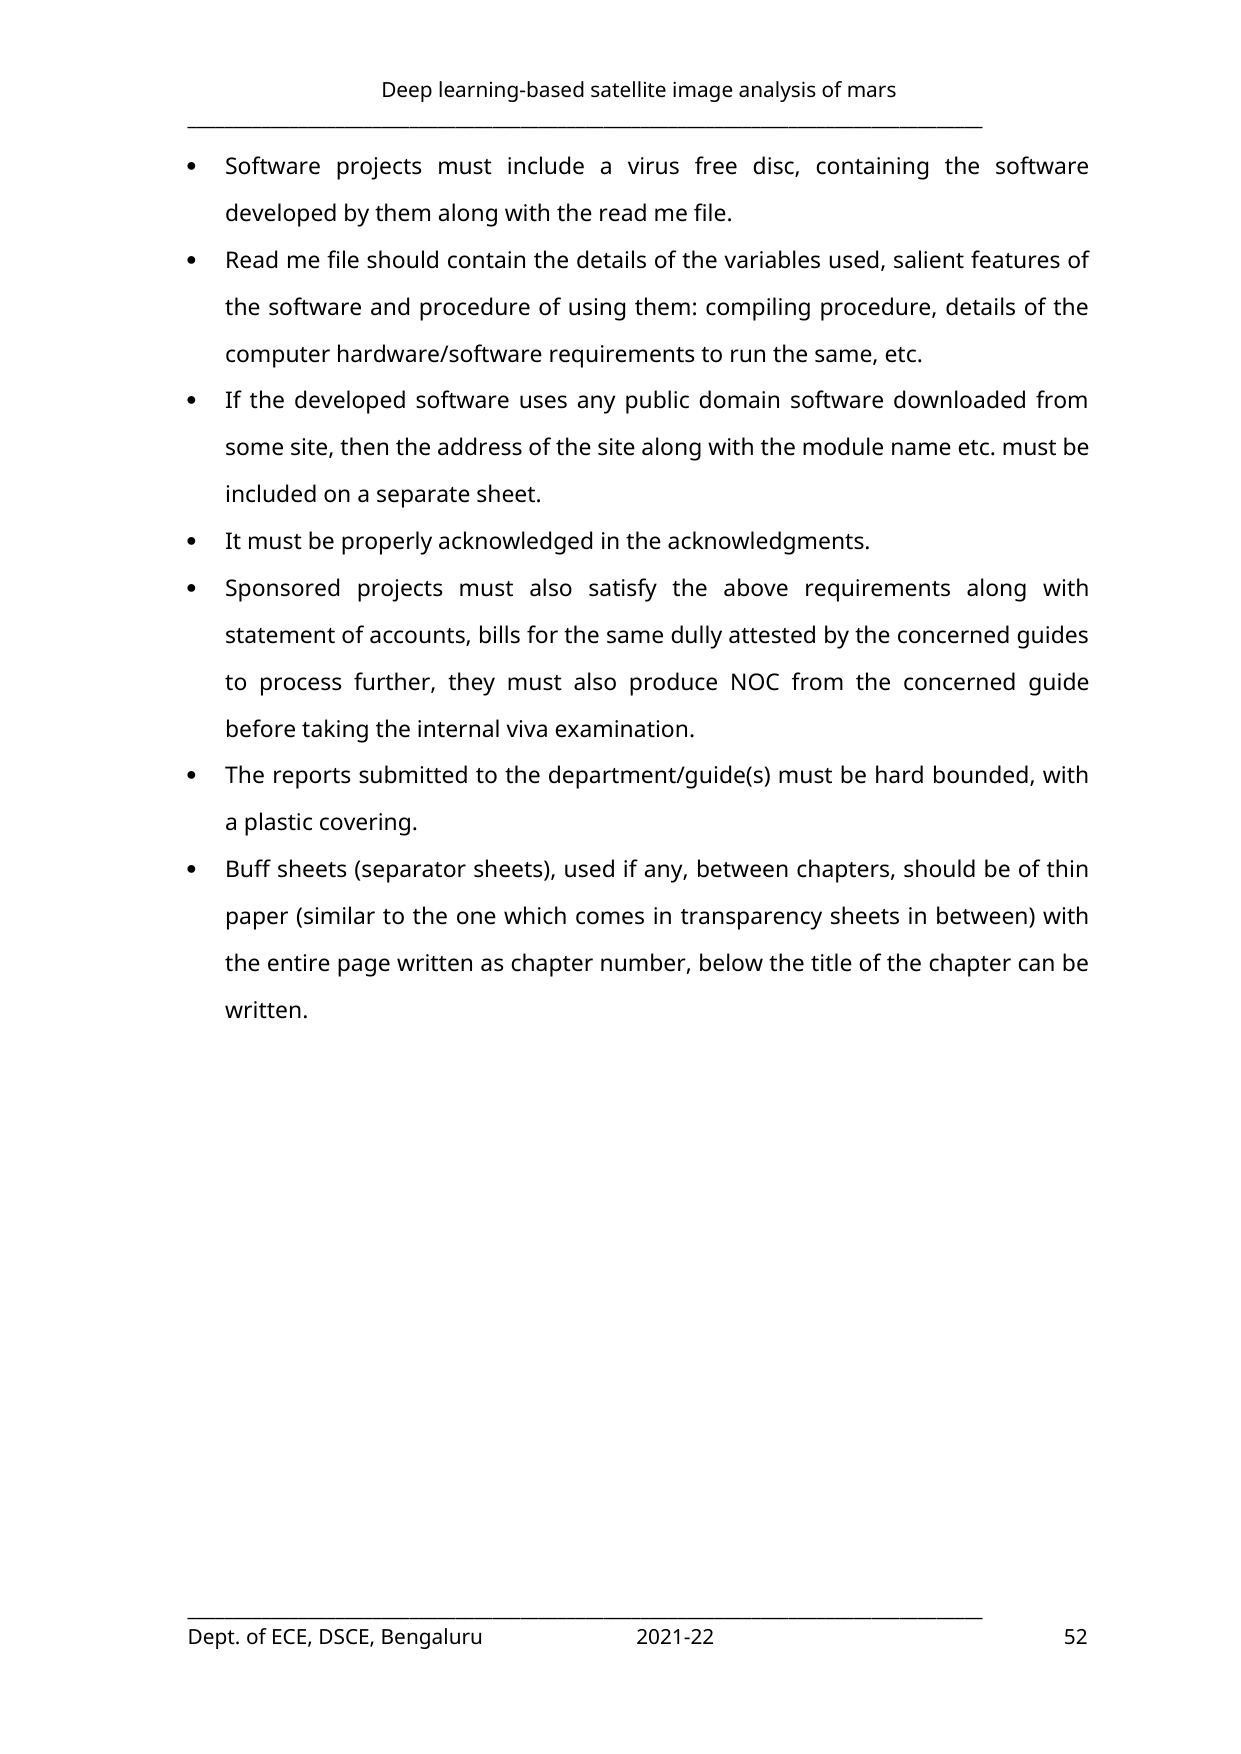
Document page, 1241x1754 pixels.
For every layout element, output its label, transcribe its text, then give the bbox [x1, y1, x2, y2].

list Software projects must include a virus free disc, containing the software developed by them along with the read me file. [187, 150, 1090, 228]
list It must be properly acknowledged in the acknowledgments. [187, 525, 1090, 556]
list Buff sheets (separator sheets), used if any, between chapters, should be of thin paper (similar to the one which comes in transparency sheets in between) with the entire page written as chapter number, below the title of the chapter can be written. [187, 853, 1090, 1025]
list The reports submitted to the department/guide(s) must be hard bounded, with a plastic covering. [187, 759, 1090, 837]
list Read me file should contain the details of the variables used, salient features of the software and procedure of using them: compiling procedure, details of the computer hardware/software requirements to run the same, etc. [187, 244, 1090, 369]
list Sponsored projects must also satisfy the above requirements along with statement of accounts, bills for the same dully attested by the concerned guides to process further, they must also produce NOC from the concerned guide before taking the internal viva examination. [187, 572, 1090, 744]
list If the developed software uses any public domain software downloaded from some site, then the address of the site along with the module name etc. must be included on a separate sheet. [187, 384, 1090, 509]
